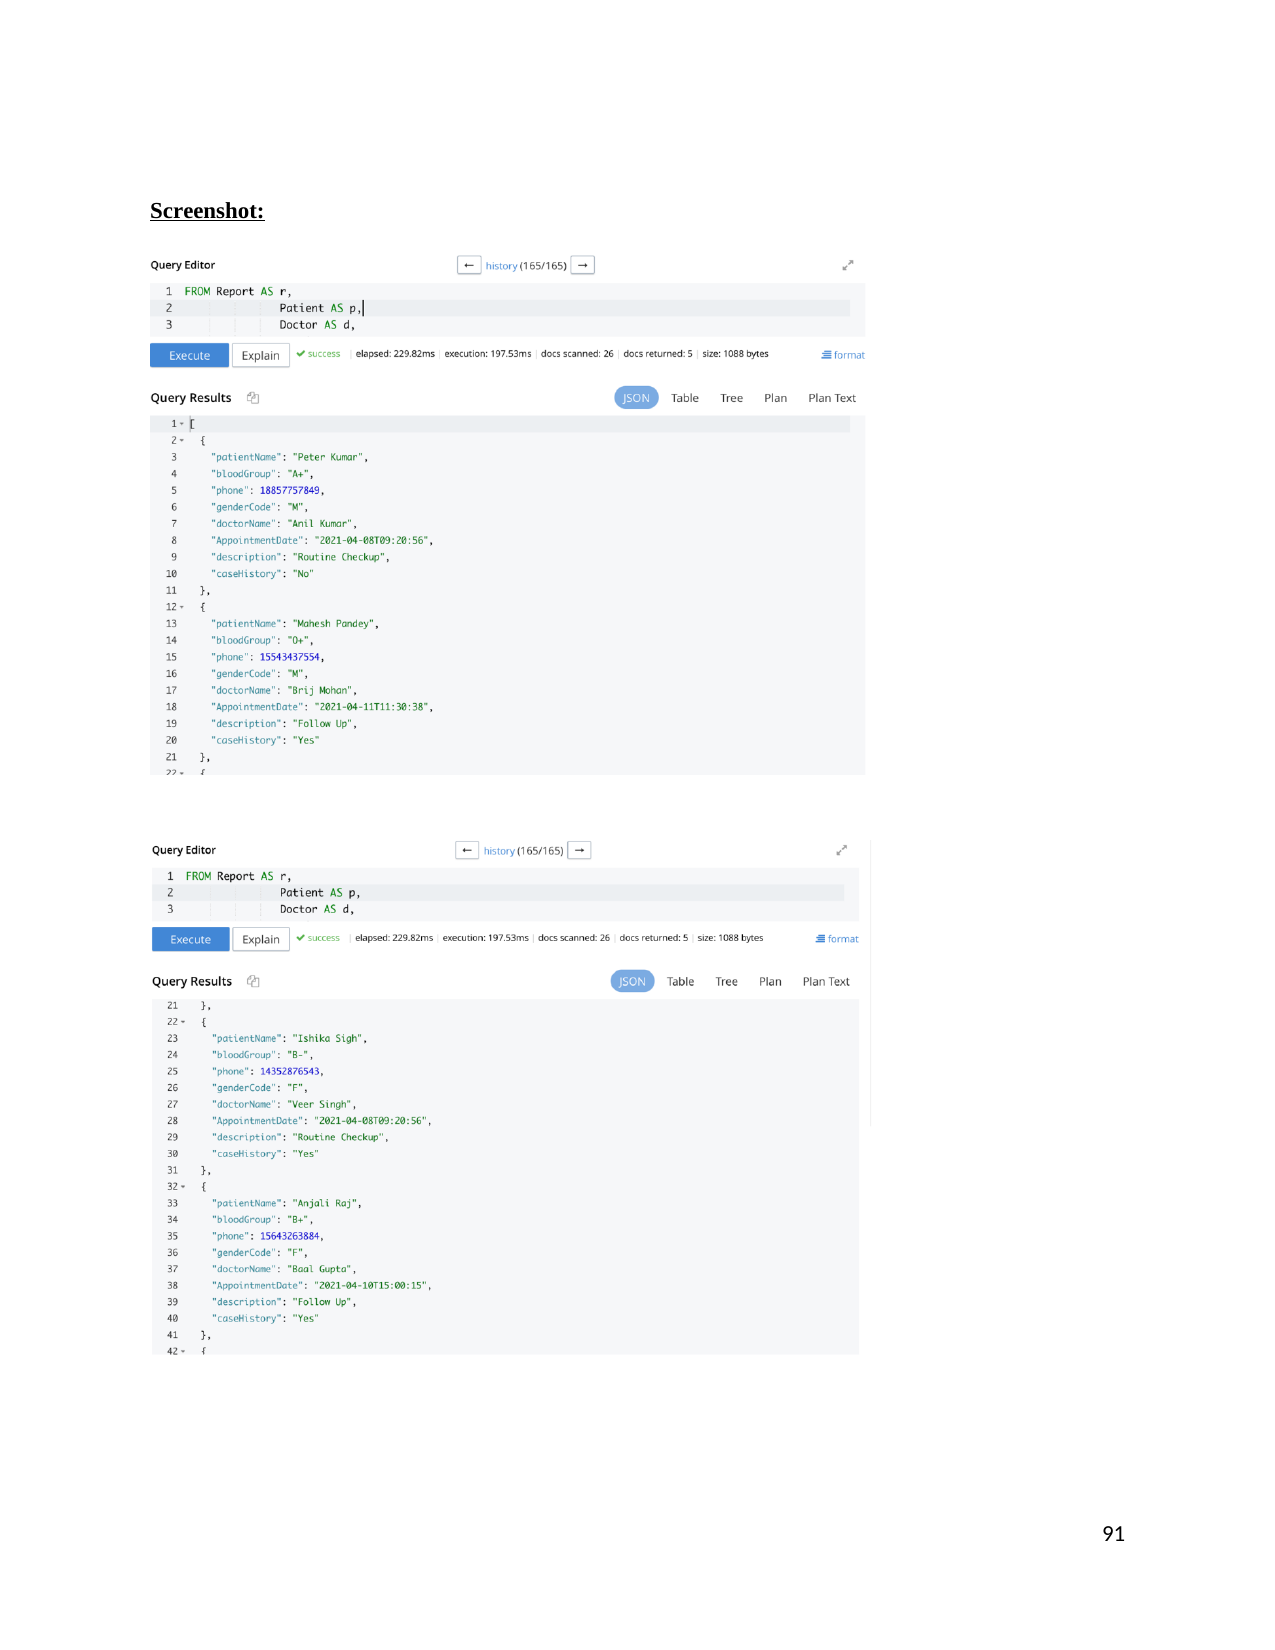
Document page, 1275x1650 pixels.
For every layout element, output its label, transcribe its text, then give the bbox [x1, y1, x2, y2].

text Screenshot: [150, 197, 1125, 223]
picture [150, 840, 872, 1358]
picture [150, 242, 868, 775]
